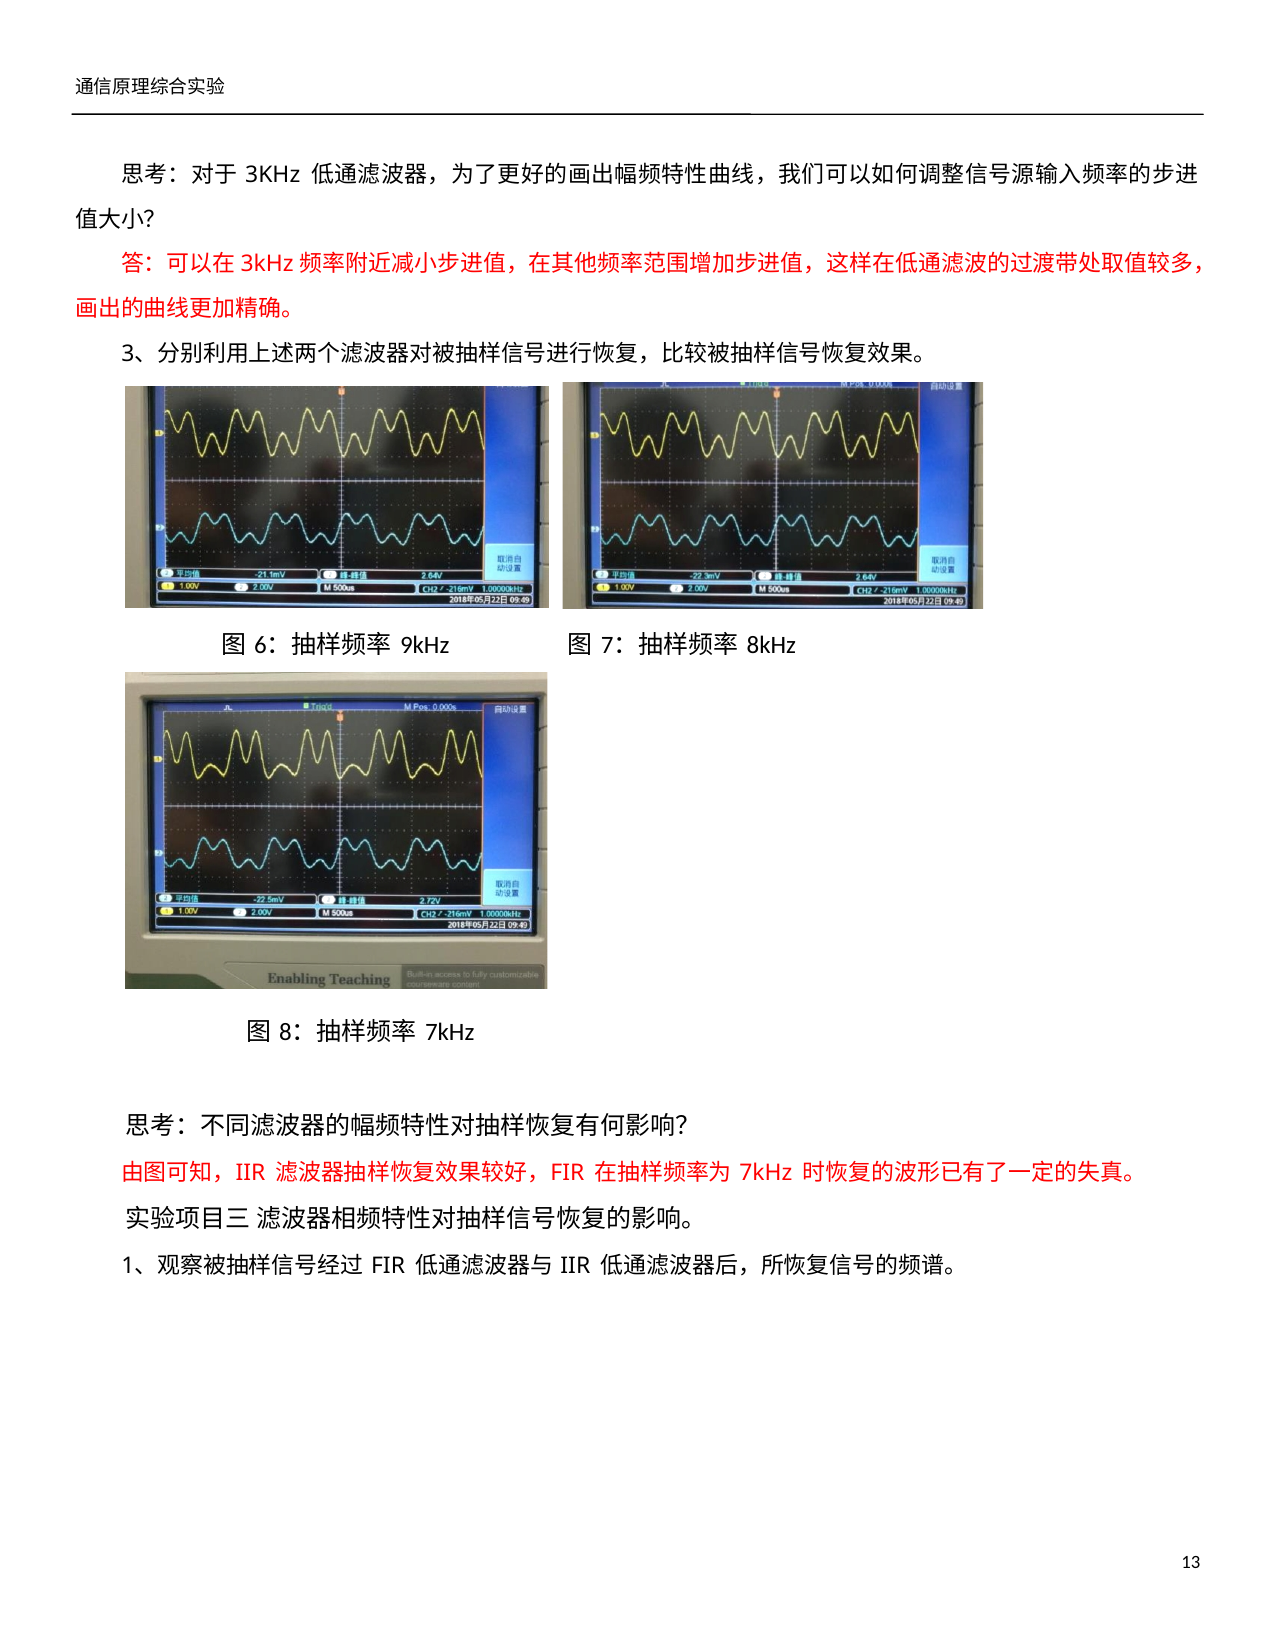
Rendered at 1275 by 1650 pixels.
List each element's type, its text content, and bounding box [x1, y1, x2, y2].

text 图6：抽样频率9kHz 图7：抽样频率8kHz [221, 624, 1211, 661]
text 思考：不同滤波器的幅频特性对抽样恢复有何影响？ [125, 1109, 1211, 1141]
text 画出的曲线更加精确。 [75, 294, 1211, 322]
text 3、分别利用上述两个滤波器对被抽样信号进行恢复，比较被抽样信号恢复效果。 [121, 338, 1211, 367]
text 通信原理综合实验 [75, 75, 1211, 98]
text 思考：对于3KHz低通滤波器，为了更好的画出幅频特性曲线，我们可以如何调整信号源输入频率的步进值大小？ [75, 147, 1200, 236]
text 答：可以在 3kHz 频率附近减小步进值，在其他频率范围增加步进值，这样在低通滤波的过渡带处取值较多， [121, 249, 1211, 277]
text 由图可知，IIR滤波器抽样恢复效果较好，FIR在抽样频率为7kHz时恢复的波形已有了一定的失真。 [121, 1158, 1211, 1186]
text 图8：抽样频率7kHz [246, 1011, 1211, 1048]
text 实验项目三 滤波器相频特性对抽样信号恢复的影响。 [125, 1202, 1211, 1234]
text 13 [1181, 1550, 1211, 1573]
text 1、观察被抽样信号经过FIR低通滤波器与IIR低通滤波器后，所恢复信号的频谱。 [121, 1251, 1211, 1279]
